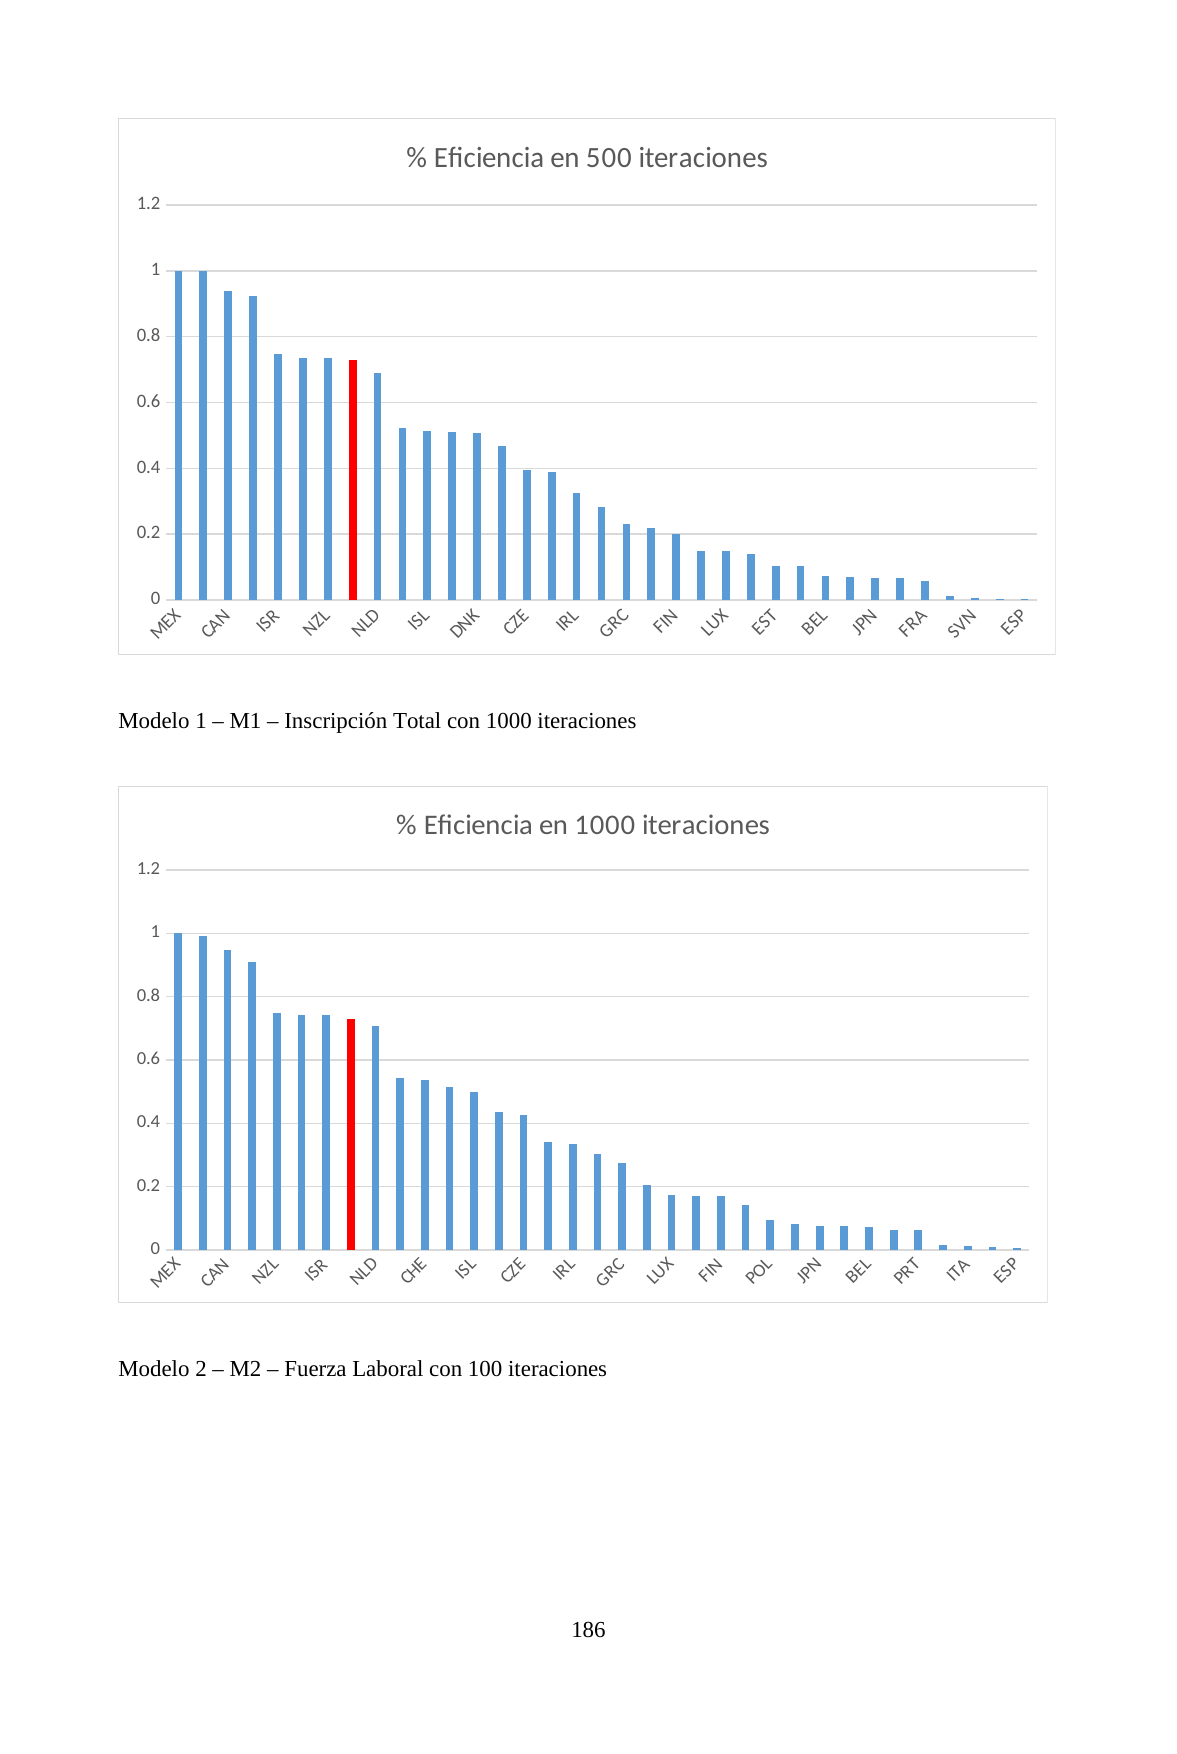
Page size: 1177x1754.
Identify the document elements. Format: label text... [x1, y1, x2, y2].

text Modelo 2 – M2 – Fuerza Laboral con 100 iteraciones [118, 1355, 1058, 1382]
text Modelo 1 – M1 – Inscripción Total con 1000 iteraciones [118, 707, 1058, 734]
